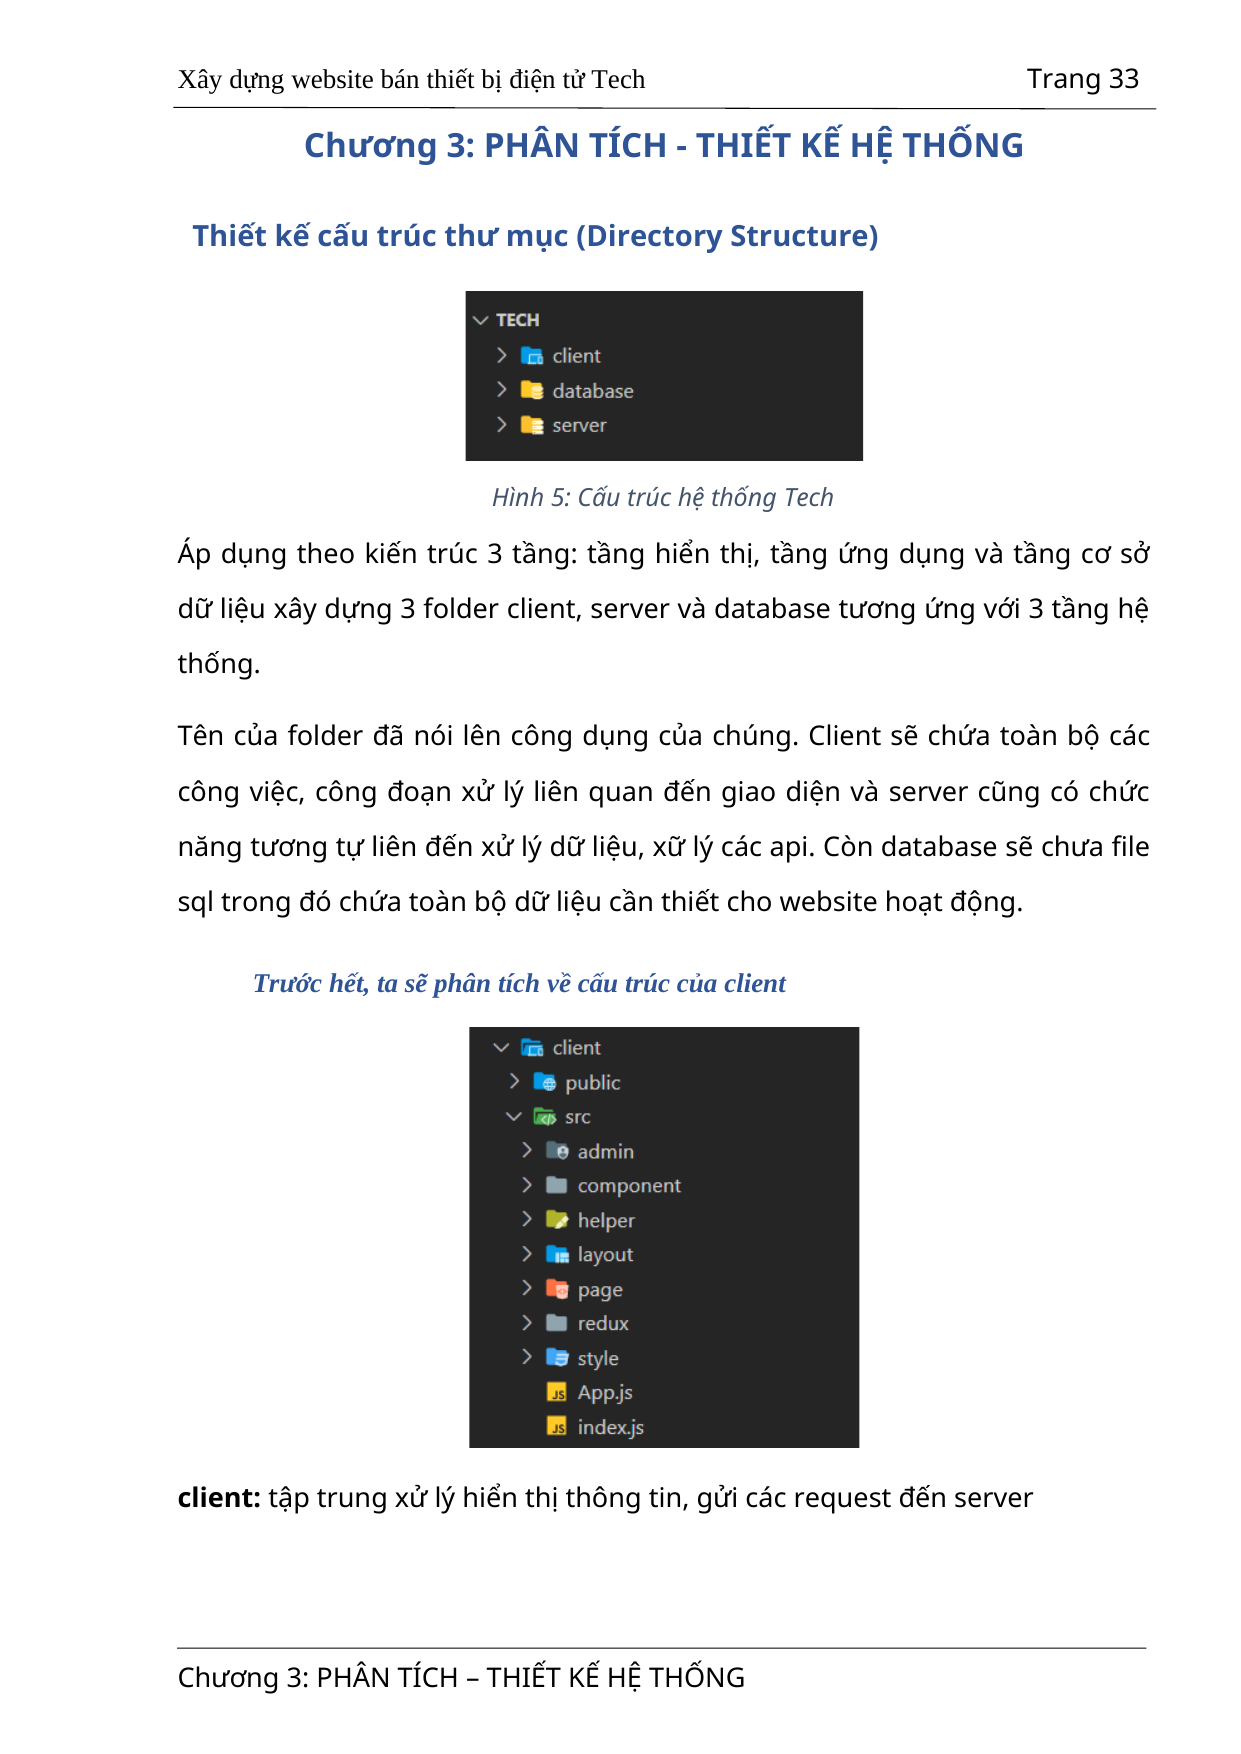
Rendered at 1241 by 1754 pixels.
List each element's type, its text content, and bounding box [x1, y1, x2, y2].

text Tên của folder đã nói lên công dụng của chúng. Client sẽ chứa toàn bộ các công việc, công đoạn xử lý liên quan đến giao diện và server cũng có chức năng tương tự liên đến xử lý dữ liệu, xữ lý các api. Còn database sẽ chưa file sql trong đó chứa toàn bộ dữ liệu cần thiết cho website hoạt động. [177, 717, 1152, 919]
text Áp dụng theo kiến trúc 3 tầng: tầng hiển thị, tầng ứng dụng và tầng cơ sở dữ liệu xây dựng 3 folder client, server và database tương ứng với 3 tầng hệ thống. [177, 534, 1152, 682]
subtitle Trước hết, ta sẽ phân tích về cấu trúc của client [252, 967, 1152, 998]
picture [469, 1027, 860, 1448]
text Hình 5: Cấu trúc hệ thống Tech [177, 479, 1152, 513]
text Chương 3: PHÂN TÍCH - THIẾT KẾ HỆ THỐNG [177, 122, 1152, 168]
picture [465, 291, 864, 461]
text client: tập trung xử lý hiển thị thông tin, gửi các request đến server [177, 1478, 1152, 1515]
subtitle Thiết kế cấu trúc thư mục (Directory Structure) [192, 215, 1152, 255]
